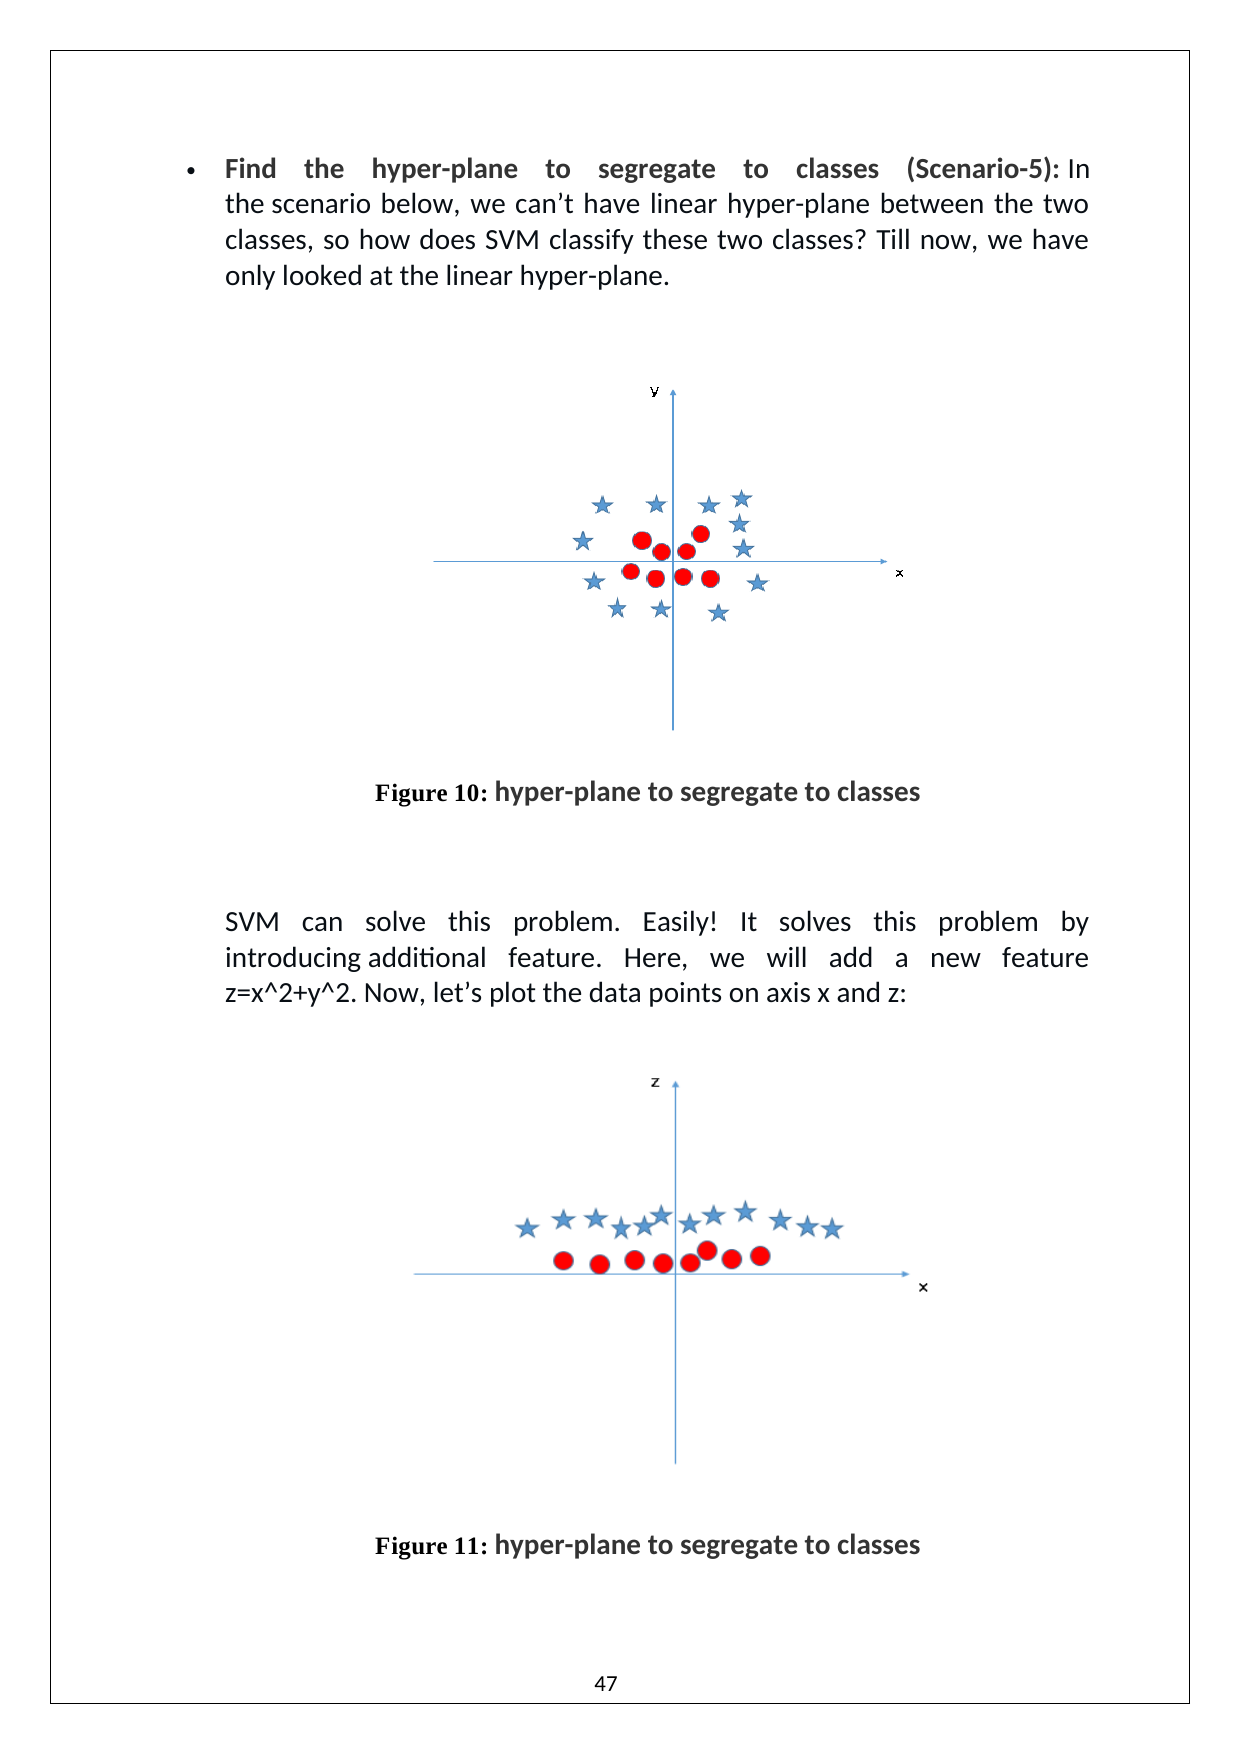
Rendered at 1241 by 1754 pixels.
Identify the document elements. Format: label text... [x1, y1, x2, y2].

text Figure 10: hyper-plane to segregate to classes [225, 773, 1090, 809]
picture [377, 1074, 939, 1470]
list Find the hyper-plane to segregate to classes (Scenario-5): In the scenario below, we can’t have linear hyper-plane between the two classes, so how does SVM classify these two classes? Till now, we have only looked at the linear hyper-plane. [187, 150, 1090, 292]
picture [378, 357, 937, 745]
text SVM can solve this problem. Easily! It solves this problem by introducing additional feature. Here, we will add a new feature z=x^2+y^2. Now, let’s plot the data points on axis x and z: [225, 903, 1090, 1010]
text Figure 11: hyper-plane to segregate to classes [225, 1526, 1090, 1562]
